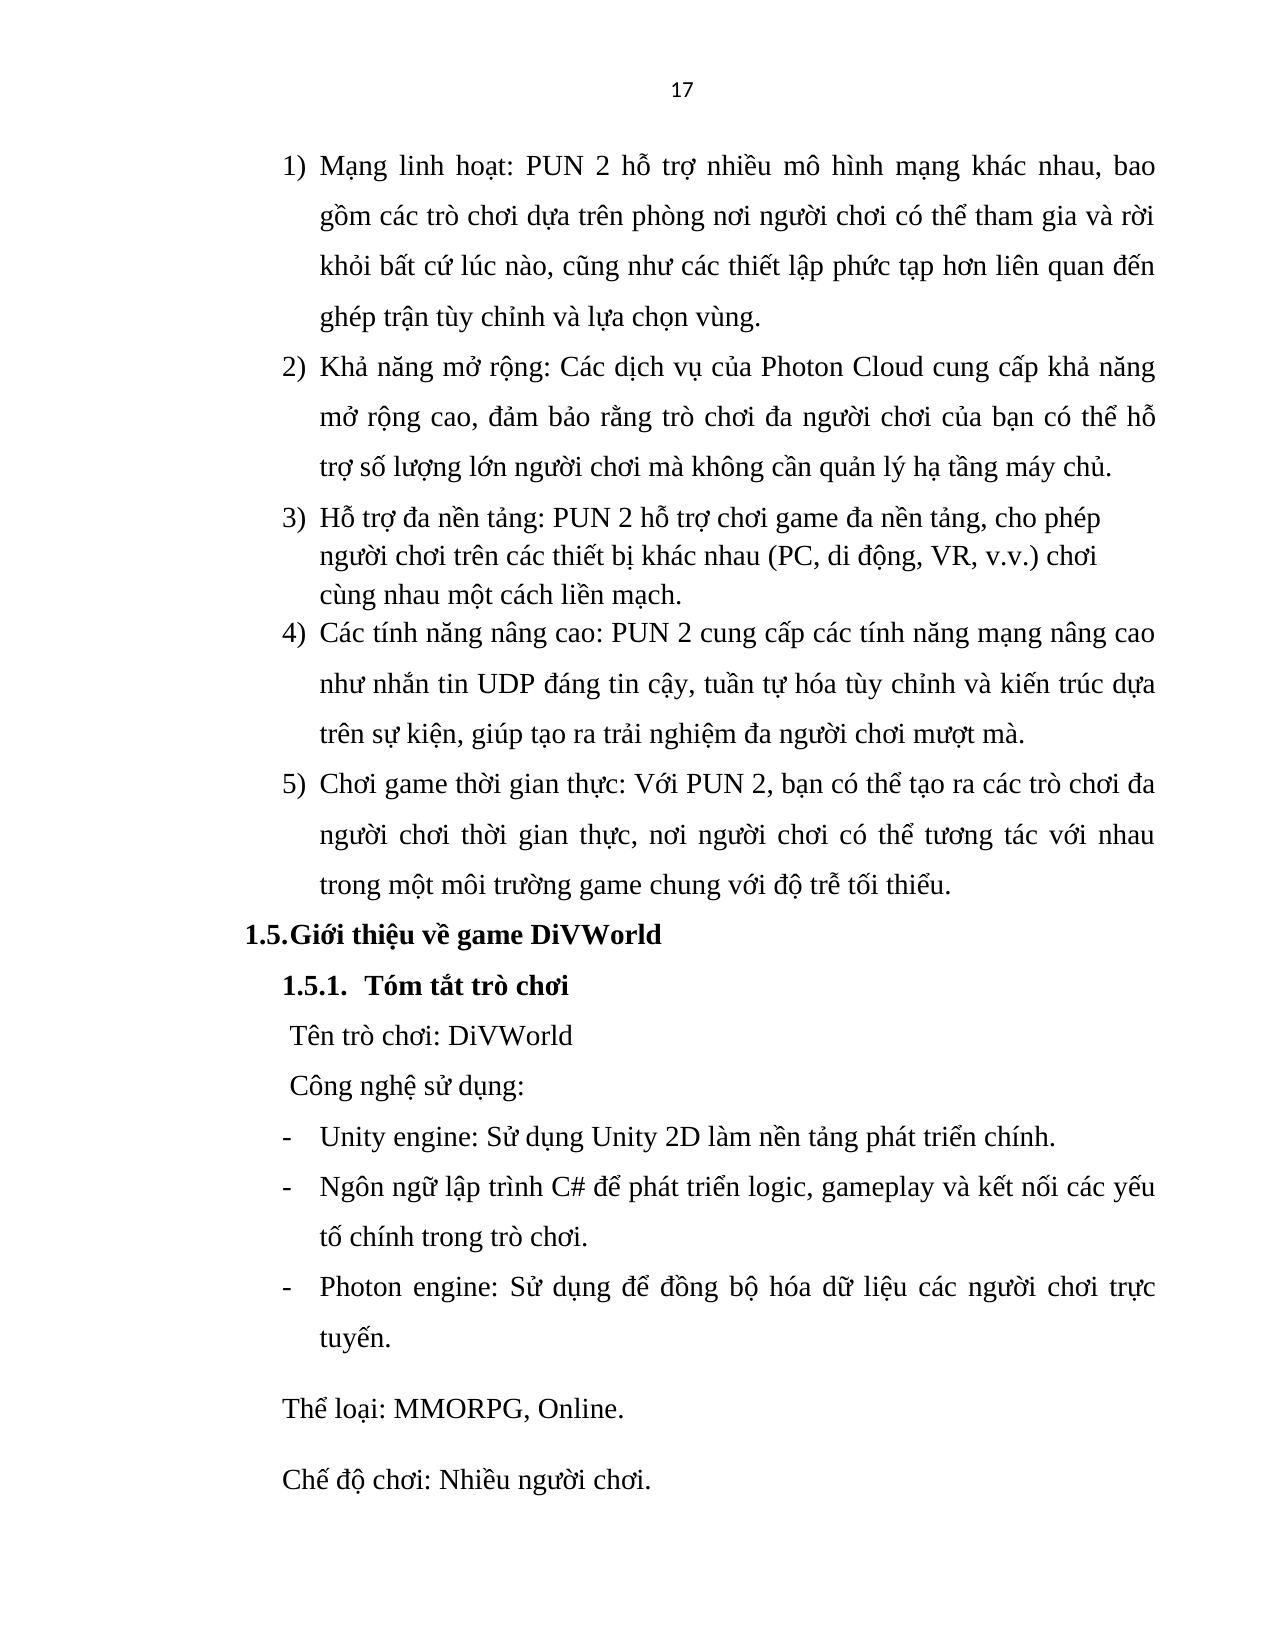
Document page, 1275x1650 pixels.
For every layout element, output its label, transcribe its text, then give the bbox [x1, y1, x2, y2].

list Giới thiệu về game DiVWorld [244, 917, 1157, 951]
list Các tính năng nâng cao: PUN 2 cung cấp các tính năng mạng nâng cao như nhắn tin UDP đáng tin cậy, tuần tự hóa tùy chỉnh và kiến trúc dựa trên sự kiện, giúp tạo ra trải nghiệm đa người chơi mượt mà. [282, 616, 1157, 750]
list Công nghệ sử dụng: [289, 1068, 1157, 1102]
text Chế độ chơi: Nhiều người chơi. [282, 1462, 1157, 1496]
list Ngôn ngữ lập trình C# để phát triển logic, gameplay và kết nối các yếu tố chính trong trò chơi. [282, 1169, 1157, 1253]
list Mạng linh hoạt: PUN 2 hỗ trợ nhiều mô hình mạng khác nhau, bao gồm các trò chơi dựa trên phòng nơi người chơi có thể tham gia và rời khỏi bất cứ lúc nào, cũng như các thiết lập phức tạp hơn liên quan đến ghép trận tùy chỉnh và lựa chọn vùng. [282, 148, 1157, 332]
list Photon engine: Sử dụng để đồng bộ hóa dữ liệu các người chơi trực tuyến. [282, 1269, 1157, 1353]
list Chơi game thời gian thực: Với PUN 2, bạn có thể tạo ra các trò chơi đa người chơi thời gian thực, nơi người chơi có thể tương tác với nhau trong một môi trường game chung với độ trễ tối thiểu. [282, 766, 1157, 901]
list Tóm tắt trò chơi [282, 968, 1157, 1001]
list Hỗ trợ đa nền tảng: PUN 2 hỗ trợ chơi game đa nền tảng, cho phép người chơi trên các thiết bị khác nhau (PC, di động, VR, v.v.) chơi cùng nhau một cách liền mạch. [282, 500, 1157, 611]
text Thể loại: MMORPG, Online. [282, 1391, 1157, 1424]
list Tên trò chơi: DiVWorld [289, 1018, 1157, 1052]
list Unity engine: Sử dụng Unity 2D làm nền tảng phát triển chính. [282, 1119, 1157, 1152]
list Khả năng mở rộng: Các dịch vụ của Photon Cloud cung cấp khả năng mở rộng cao, đảm bảo rằng trò chơi đa người chơi của bạn có thể hỗ trợ số lượng lớn người chơi mà không cần quản lý hạ tầng máy chủ. [282, 349, 1157, 483]
